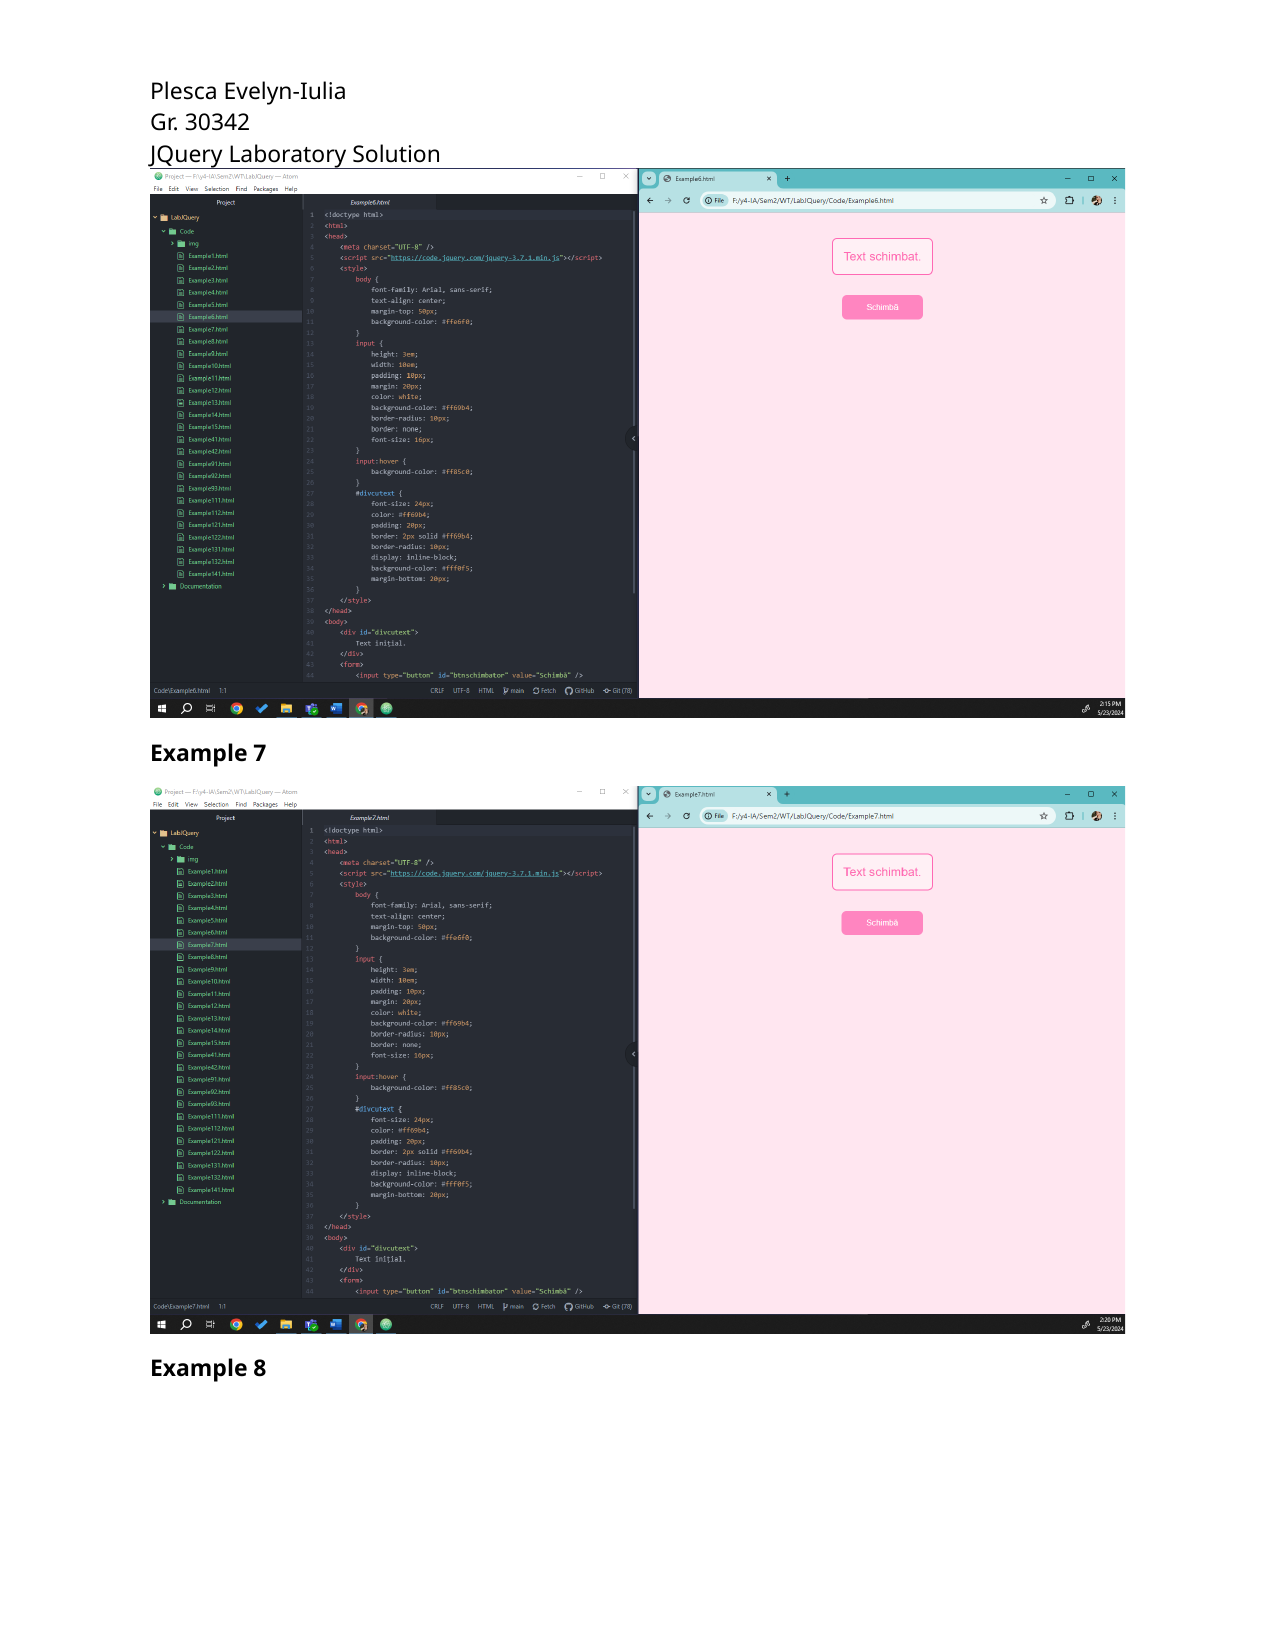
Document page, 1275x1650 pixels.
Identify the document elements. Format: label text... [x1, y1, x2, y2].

picture [150, 168, 1125, 718]
text Example 7 [150, 736, 1125, 768]
text Example 8 [150, 1352, 1125, 1383]
picture [150, 786, 1125, 1334]
